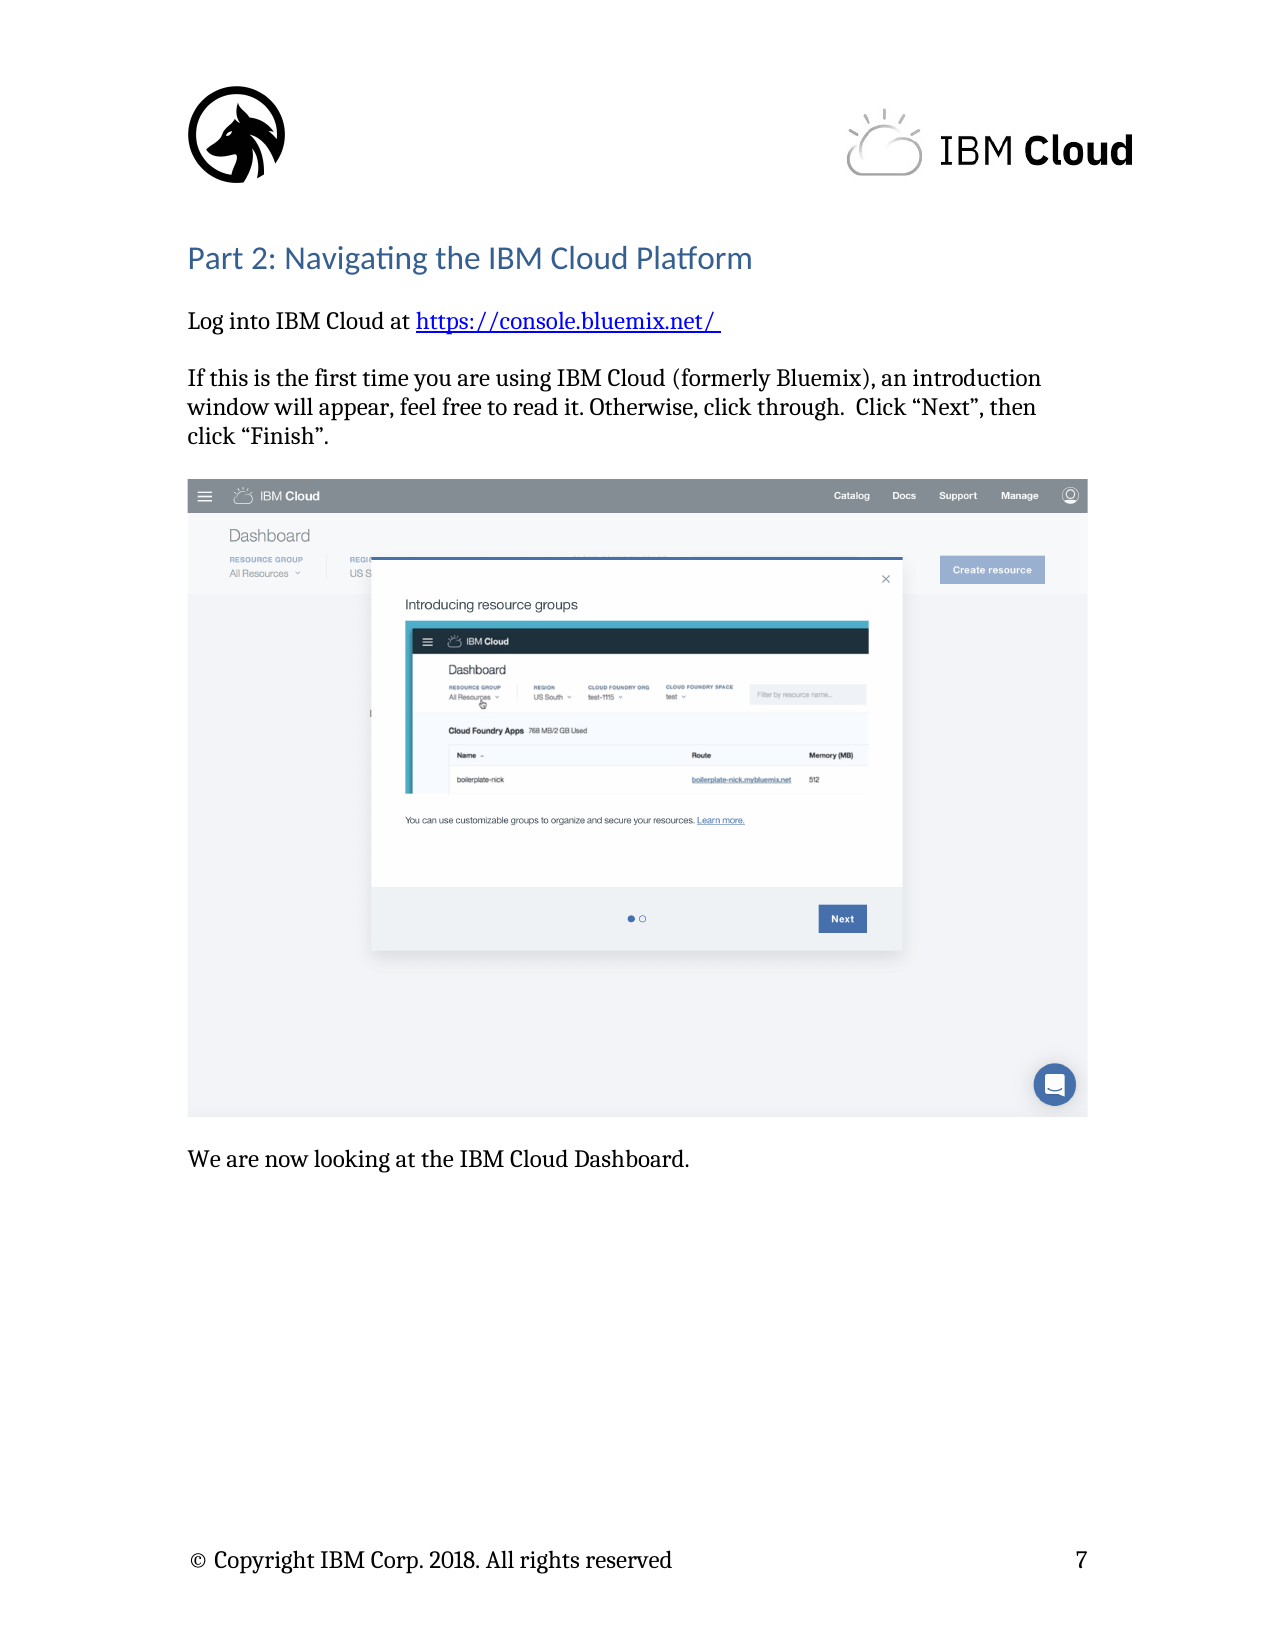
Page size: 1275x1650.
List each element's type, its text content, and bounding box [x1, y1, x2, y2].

subtitle Part 2: Navigating the IBM Cloud Platform [187, 237, 1087, 278]
picture [187, 479, 1088, 1117]
text Log into IBM Cloud at https://console.bluemix.net/ [187, 307, 1087, 335]
picture [187, 86, 286, 184]
picture [815, 75, 1163, 184]
text We are now looking at the IBM Cloud Dashboard. [187, 1145, 1087, 1174]
text If this is the first time you are using IBM Cloud (formerly Bluemix), an introduction window will appear, feel free to read it. Otherwise, click through. Click “Next”, then click “Finish”. [187, 364, 1087, 450]
